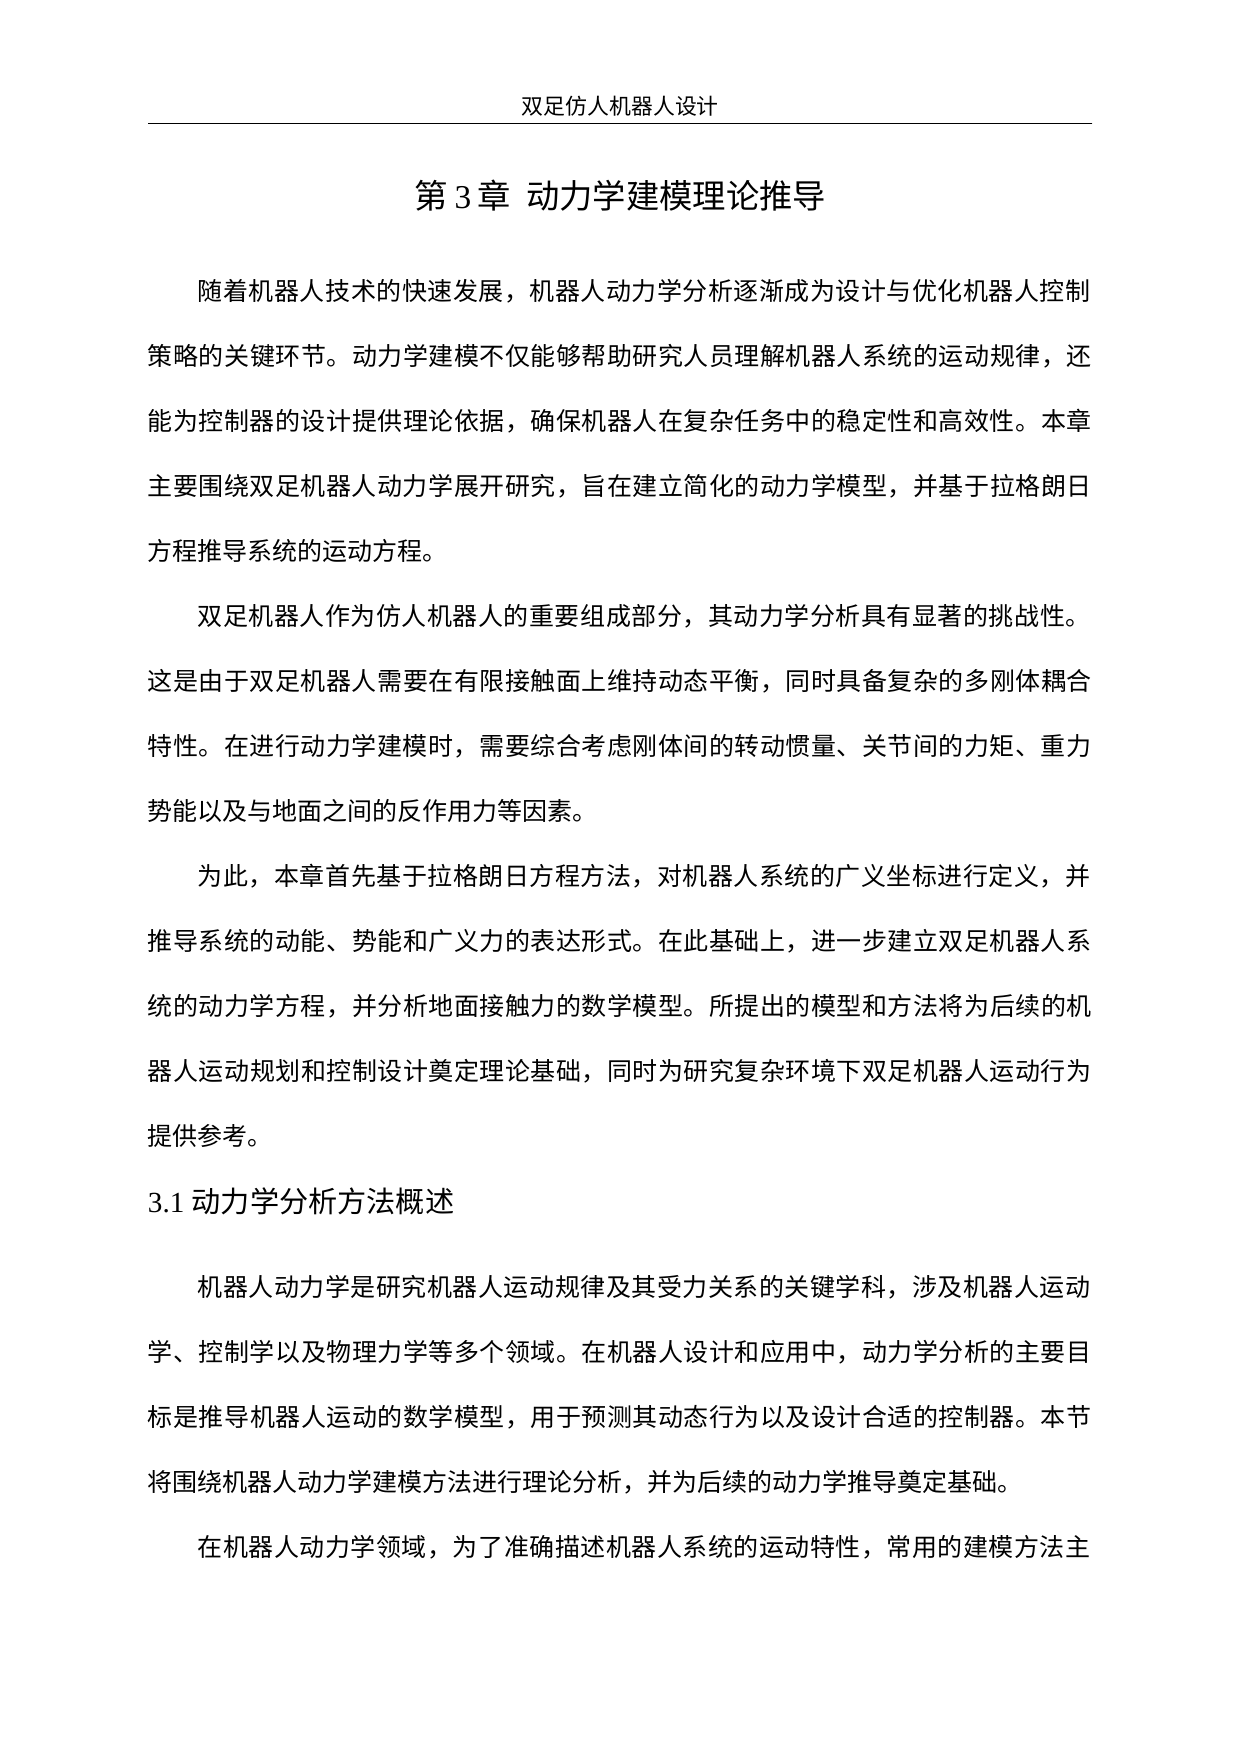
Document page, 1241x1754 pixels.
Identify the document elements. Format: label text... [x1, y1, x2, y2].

text 机器人动力学是研究机器人运动规律及其受力关系的关键学科，涉及机器人运动学、控制学以及物理力学等多个领域。在机器人设计和应用中，动力学分析的主要目标是推导机器人运动的数学模型，用于预测其动态行为以及设计合适的控制器。本节将围绕机器人动力学建模方法进行理论分析，并为后续的动力学推导奠定基础。 [148, 1253, 1092, 1513]
text 随着机器人技术的快速发展，机器人动力学分析逐渐成为设计与优化机器人控制策略的关键环节。动力学建模不仅能够帮助研究人员理解机器人系统的运动规律，还能为控制器的设计提供理论依据，确保机器人在复杂任务中的稳定性和高效性。本章主要围绕双足机器人动力学展开研究，旨在建立简化的动力学模型，并基于拉格朗日方程推导系统的运动方程。 [148, 257, 1092, 582]
subtitle 第3章 动力学建模理论推导 [148, 161, 1092, 226]
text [148, 1513, 1092, 1578]
text 双足机器人作为仿人机器人的重要组成部分，其动力学分析具有显著的挑战性。这是由于双足机器人需要在有限接触面上维持动态平衡，同时具备复杂的多刚体耦合特性。在进行动力学建模时，需要综合考虑刚体间的转动惯量、关节间的力矩、重力势能以及与地面之间的反作用力等因素。 [148, 582, 1092, 842]
subtitle 3.1 动力学分析方法概述 [148, 1167, 1092, 1232]
text 为此，本章首先基于拉格朗日方程方法，对机器人系统的广义坐标进行定义，并推导系统的动能、势能和广义力的表达形式。在此基础上，进一步建立双足机器人系统的动力学方程，并分析地面接触力的数学模型。所提出的模型和方法将为后续的机器人运动规划和控制设计奠定理论基础，同时为研究复杂环境下双足机器人运动行为提供参考。 [148, 842, 1092, 1167]
